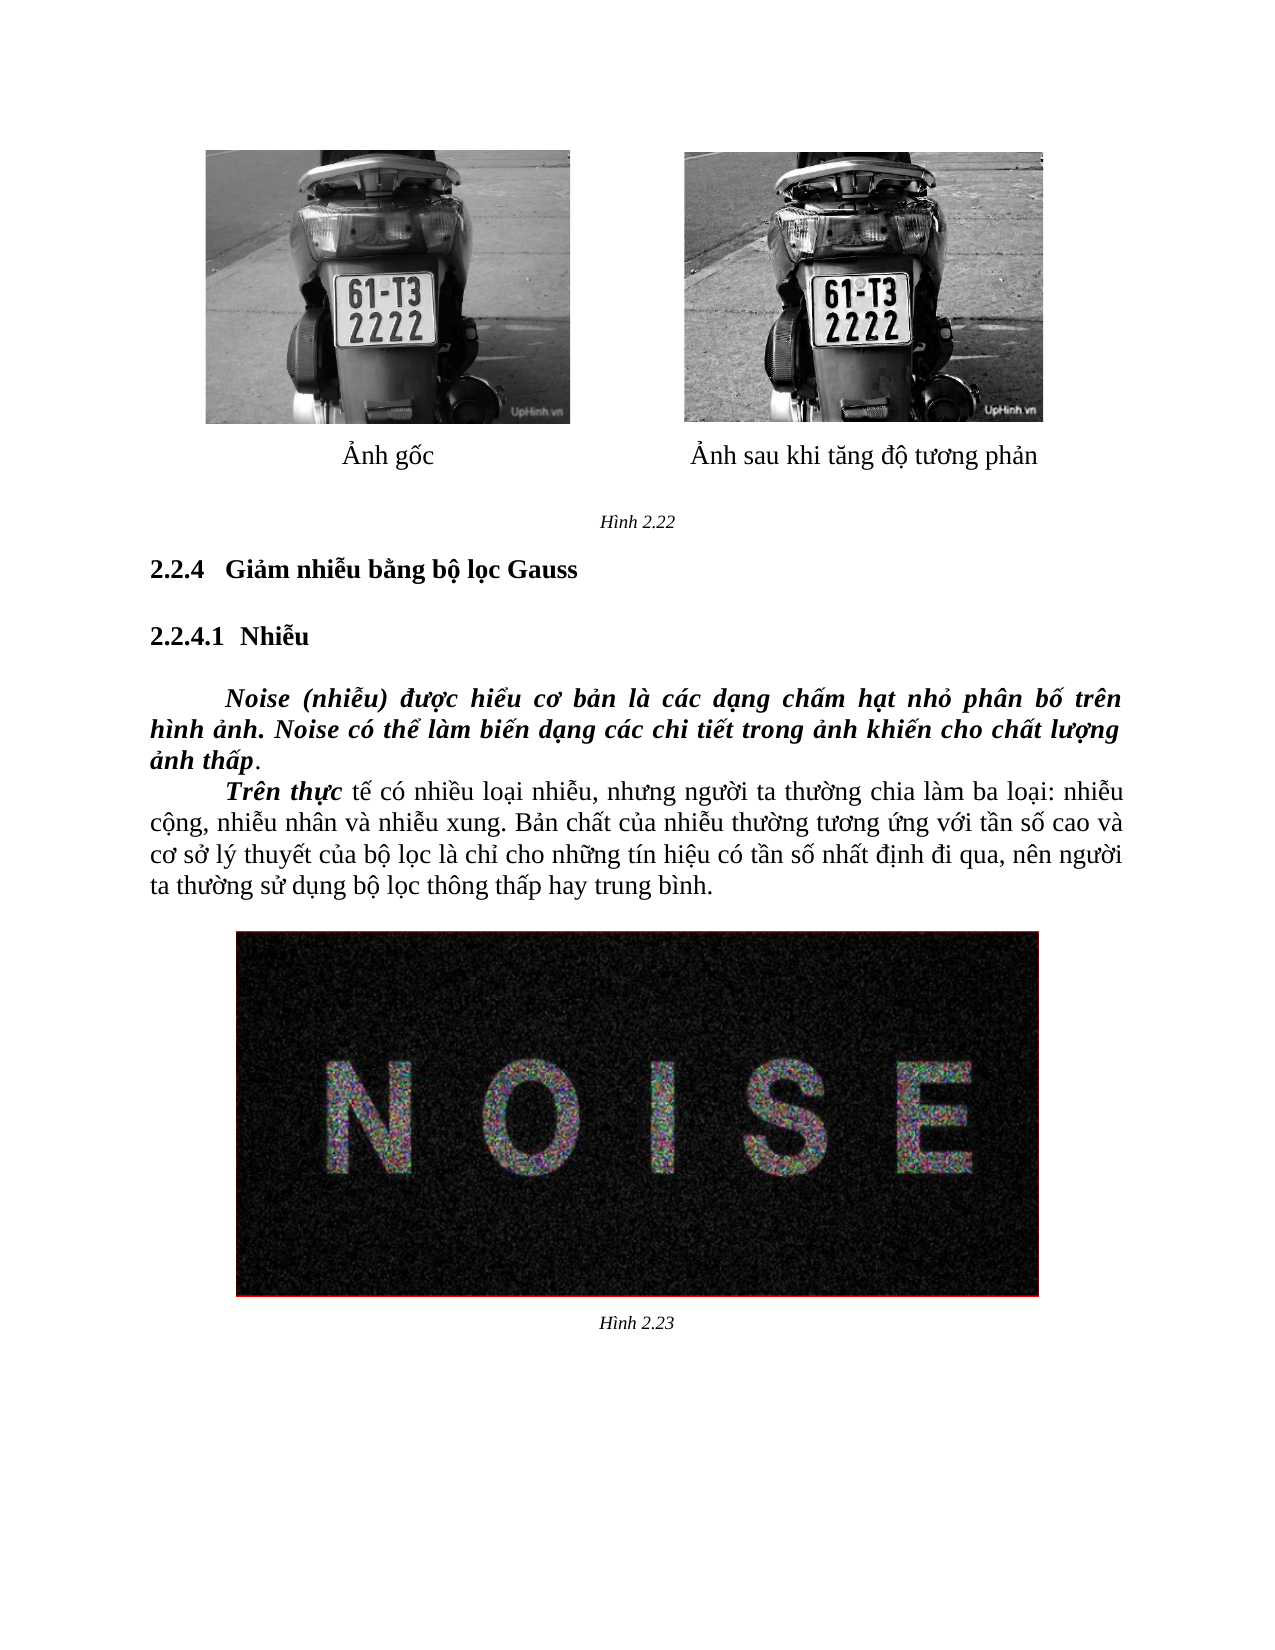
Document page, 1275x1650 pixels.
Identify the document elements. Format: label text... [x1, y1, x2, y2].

table_header [626, 150, 1102, 439]
list Trên thực tế có nhiều loại nhiễu, nhưng người ta thường chia làm ba loại: nhiễu cộng, nhiễu nhân và nhiễu xung. Bản chất của nhiễu thường tương ứng với tần số cao và cơ sở lý thuyết của bộ lọc là chỉ cho những tín hiệu có tần số nhất định đi qua, nên người ta thường sử dụng bộ lọc thông thấp hay trung bình. [150, 775, 1125, 900]
picture [236, 931, 1039, 1297]
subtitle Giảm nhiễu bằng bộ lọc Gauss [150, 553, 1125, 584]
table_cell Ảnh gốc [150, 439, 626, 511]
picture [205, 150, 571, 424]
subtitle Nhiễu [150, 620, 1125, 651]
table_cell Ảnh sau khi tăng độ tương phản [626, 439, 1102, 511]
picture [684, 152, 1044, 422]
table_header [150, 150, 626, 439]
list Noise (nhiễu) được hiểu cơ bản là các dạng chấm hạt nhỏ phân bố trên hình ảnh. Noise có thể làm biến dạng các chi tiết trong ảnh khiến cho chất lượng ảnh thấp. [150, 682, 1125, 775]
